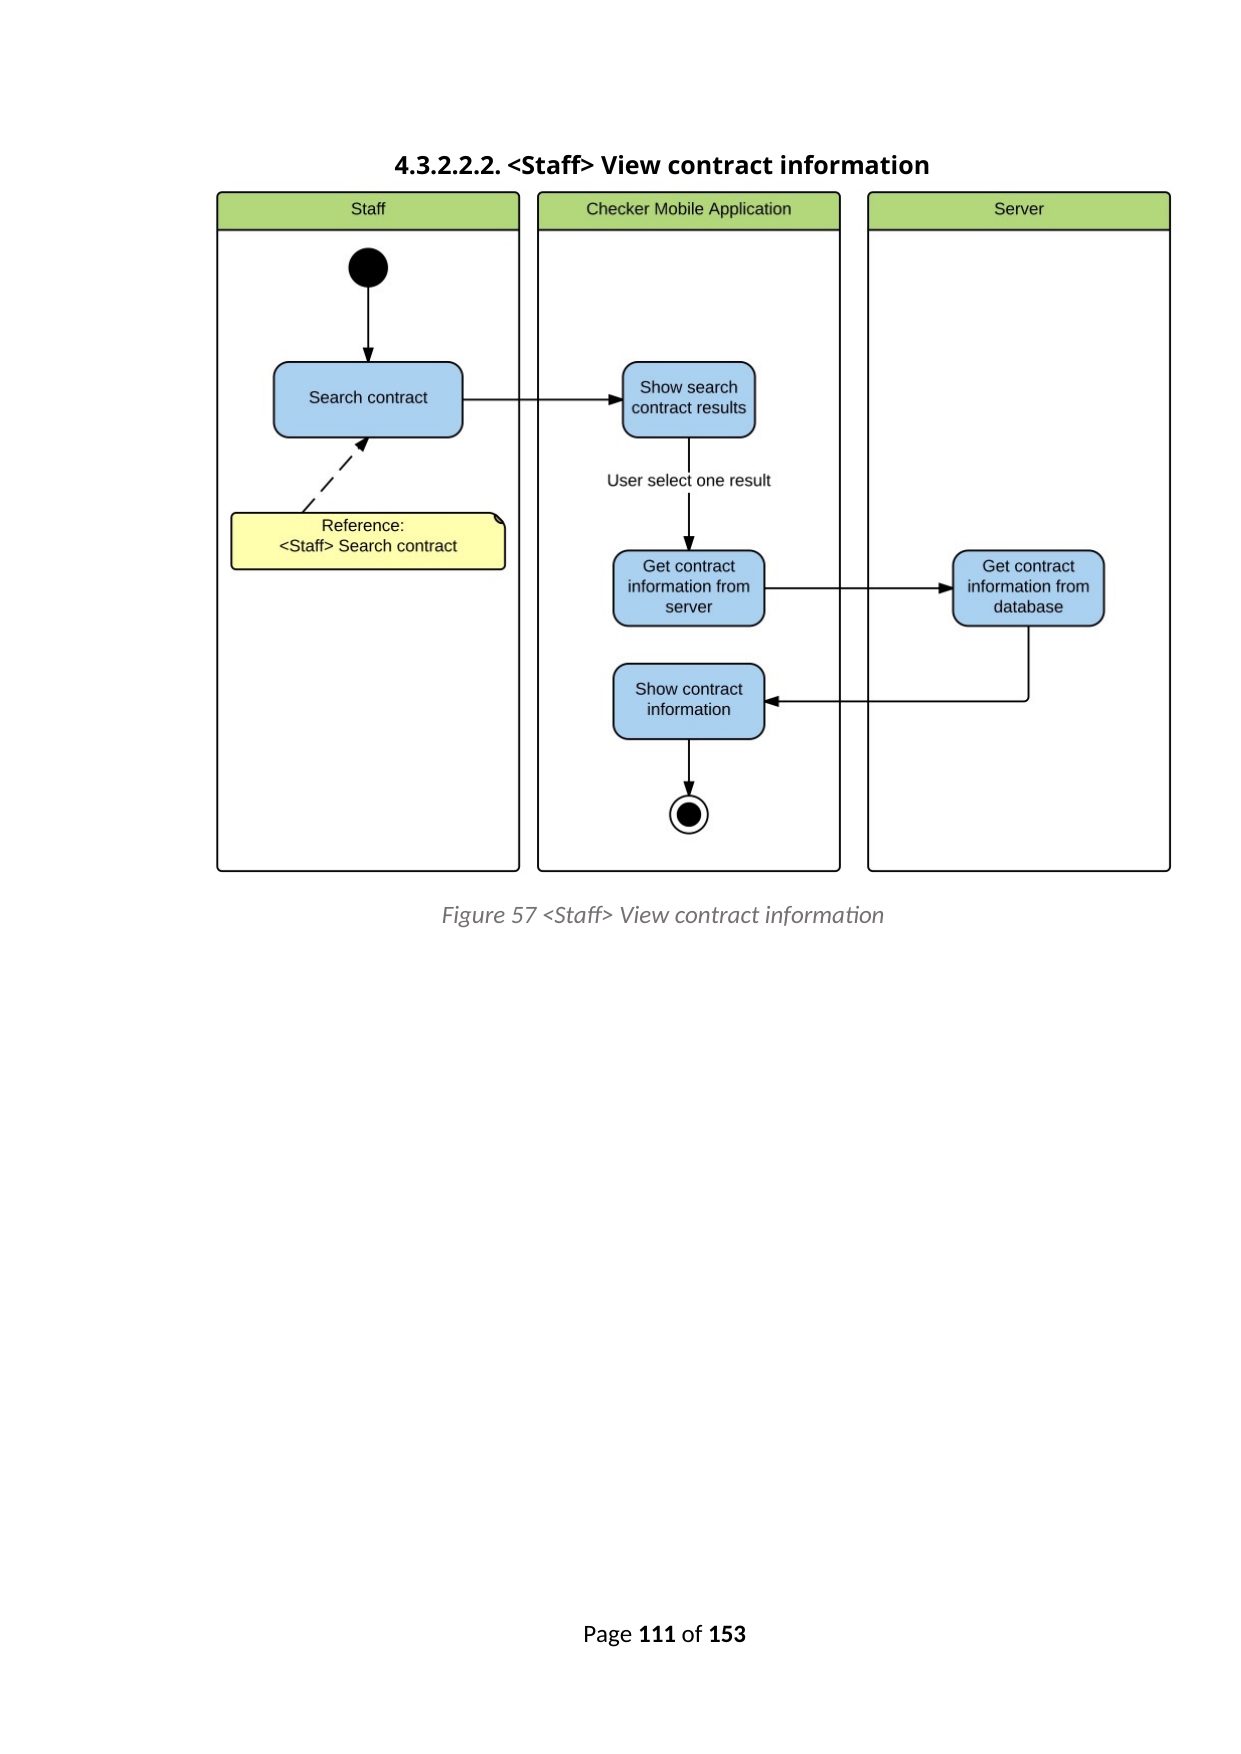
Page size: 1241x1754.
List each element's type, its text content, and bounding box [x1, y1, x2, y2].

subtitle <Staff> View contract information [394, 148, 1122, 181]
picture [206, 181, 1182, 880]
